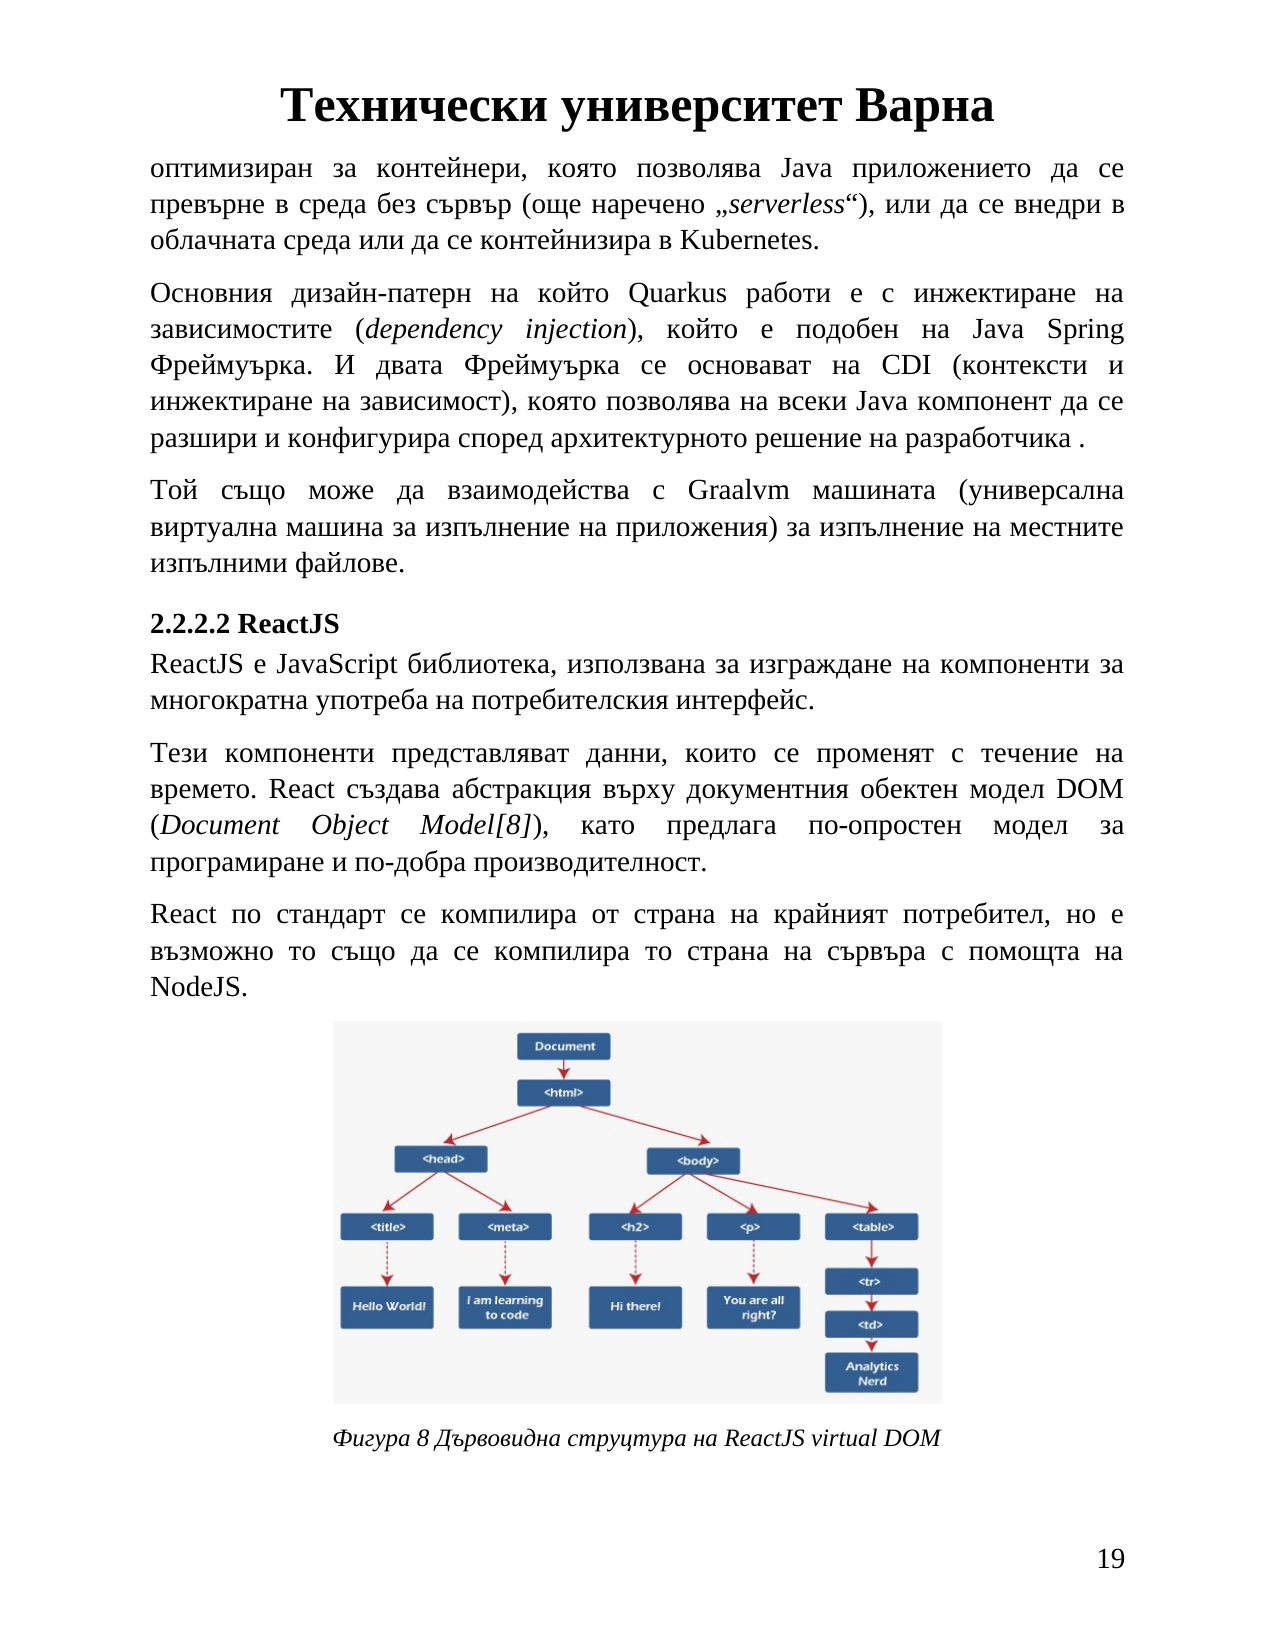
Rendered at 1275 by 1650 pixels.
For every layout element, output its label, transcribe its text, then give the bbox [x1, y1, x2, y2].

text Тези компоненти представляват данни, които се променят с течение на времето. React създава абстракция върху документния обектен модел DOM (Document Object Model[8]), като предлага по-опростен модел за програмиране и по-добра производителност. [150, 735, 1125, 877]
text Фигура 8 Дървовидна струцтура на ReactJS virtual DOM [150, 1423, 1125, 1451]
subtitle 2.2.2.2 ReactJS [150, 606, 1125, 639]
text Той също може да взаимодейства с Graalvm машината (универсална виртуална машина за изпълнение на приложения) за изпълнение на местните изпълними файлове. [150, 472, 1125, 578]
text React по стандарт се компилира от страна на крайният потребител, но е възможно то също да се компилира то страна на сървъра с помощта на NodeJS. [150, 896, 1125, 1002]
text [150, 150, 1125, 256]
text Основния дизайн-патерн на който Quarkus работи e с инжектиране на зависимостите (dependency injection), който е подобен на Java Spring Фреймуърка. И двата Фреймуърка се основават на CDI (контексти и инжектиране на зависимост), която позволява на всеки Java компонент да се разшири и конфигурира според архитектурното решение на разработчика . [150, 275, 1125, 453]
text ReactJS е JavaScript библиотека, използвана за изграждане на компоненти за многократна употреба на потребителския интерфейс. [150, 646, 1125, 716]
picture [332, 1021, 943, 1404]
